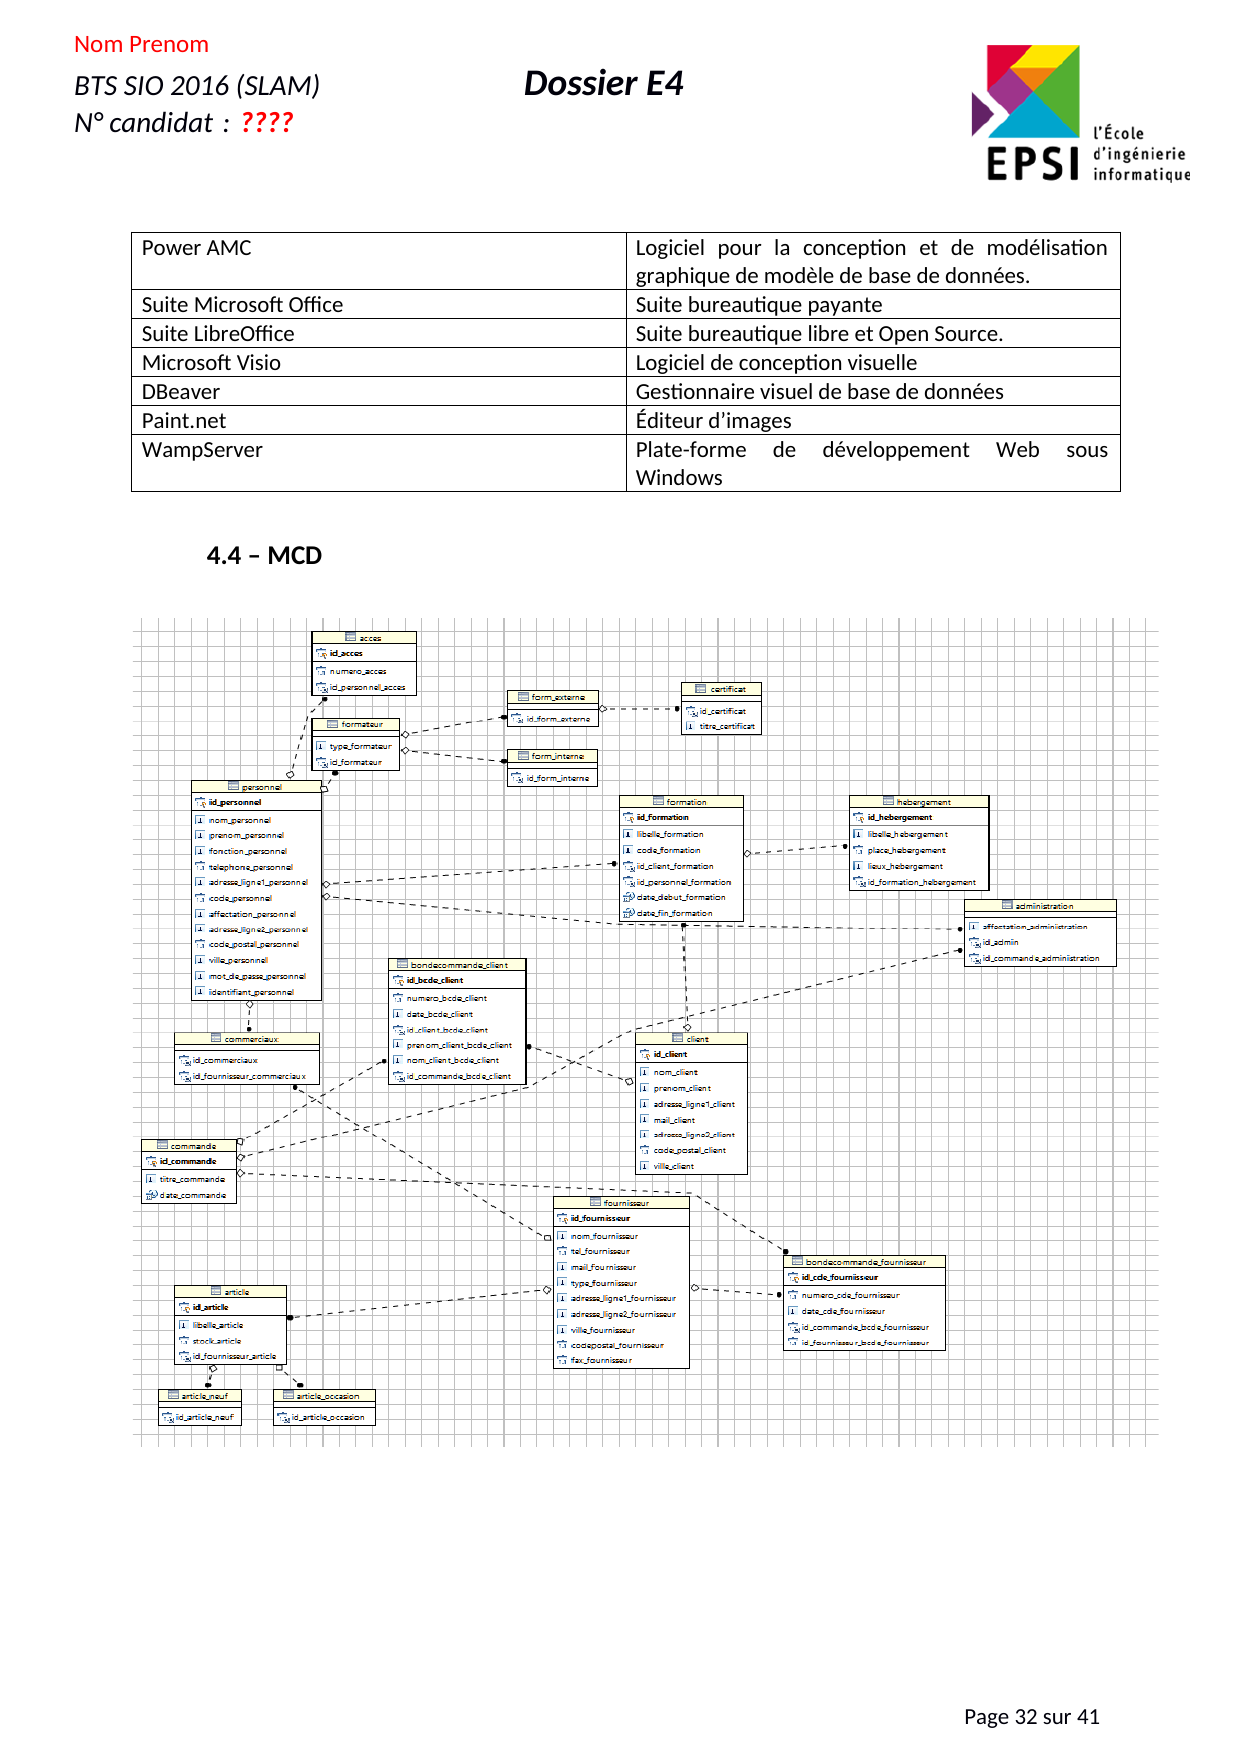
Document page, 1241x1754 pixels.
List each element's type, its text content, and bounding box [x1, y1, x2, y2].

table_cell Logiciel pour la conception et de modélisation graphique de modèle de base de données. [627, 233, 1120, 289]
table_cell Gestionnaire visuel de base de données [627, 377, 1120, 405]
picture [971, 45, 1190, 183]
table_cell Suite Microsoft Office [132, 290, 626, 318]
table_cell WampServer [132, 435, 626, 491]
table_cell Power AMC [132, 233, 626, 289]
table_cell Microsoft Visio [132, 348, 626, 376]
table_cell Logiciel de conception visuelle [627, 348, 1120, 376]
table_cell Suite LibreOffice [132, 319, 626, 347]
table_cell Suite bureautique libre et Open Source. [627, 319, 1120, 347]
subtitle 4.4 – MCD [133, 538, 1122, 571]
picture [132, 618, 1159, 1447]
table_cell Éditeur d’images [627, 406, 1120, 434]
table_cell Suite bureautique payante [627, 290, 1120, 318]
table_cell Paint.net [132, 406, 626, 434]
table_cell DBeaver [132, 377, 626, 405]
table_cell Plate-forme de développement Web sous Windows [627, 435, 1120, 491]
